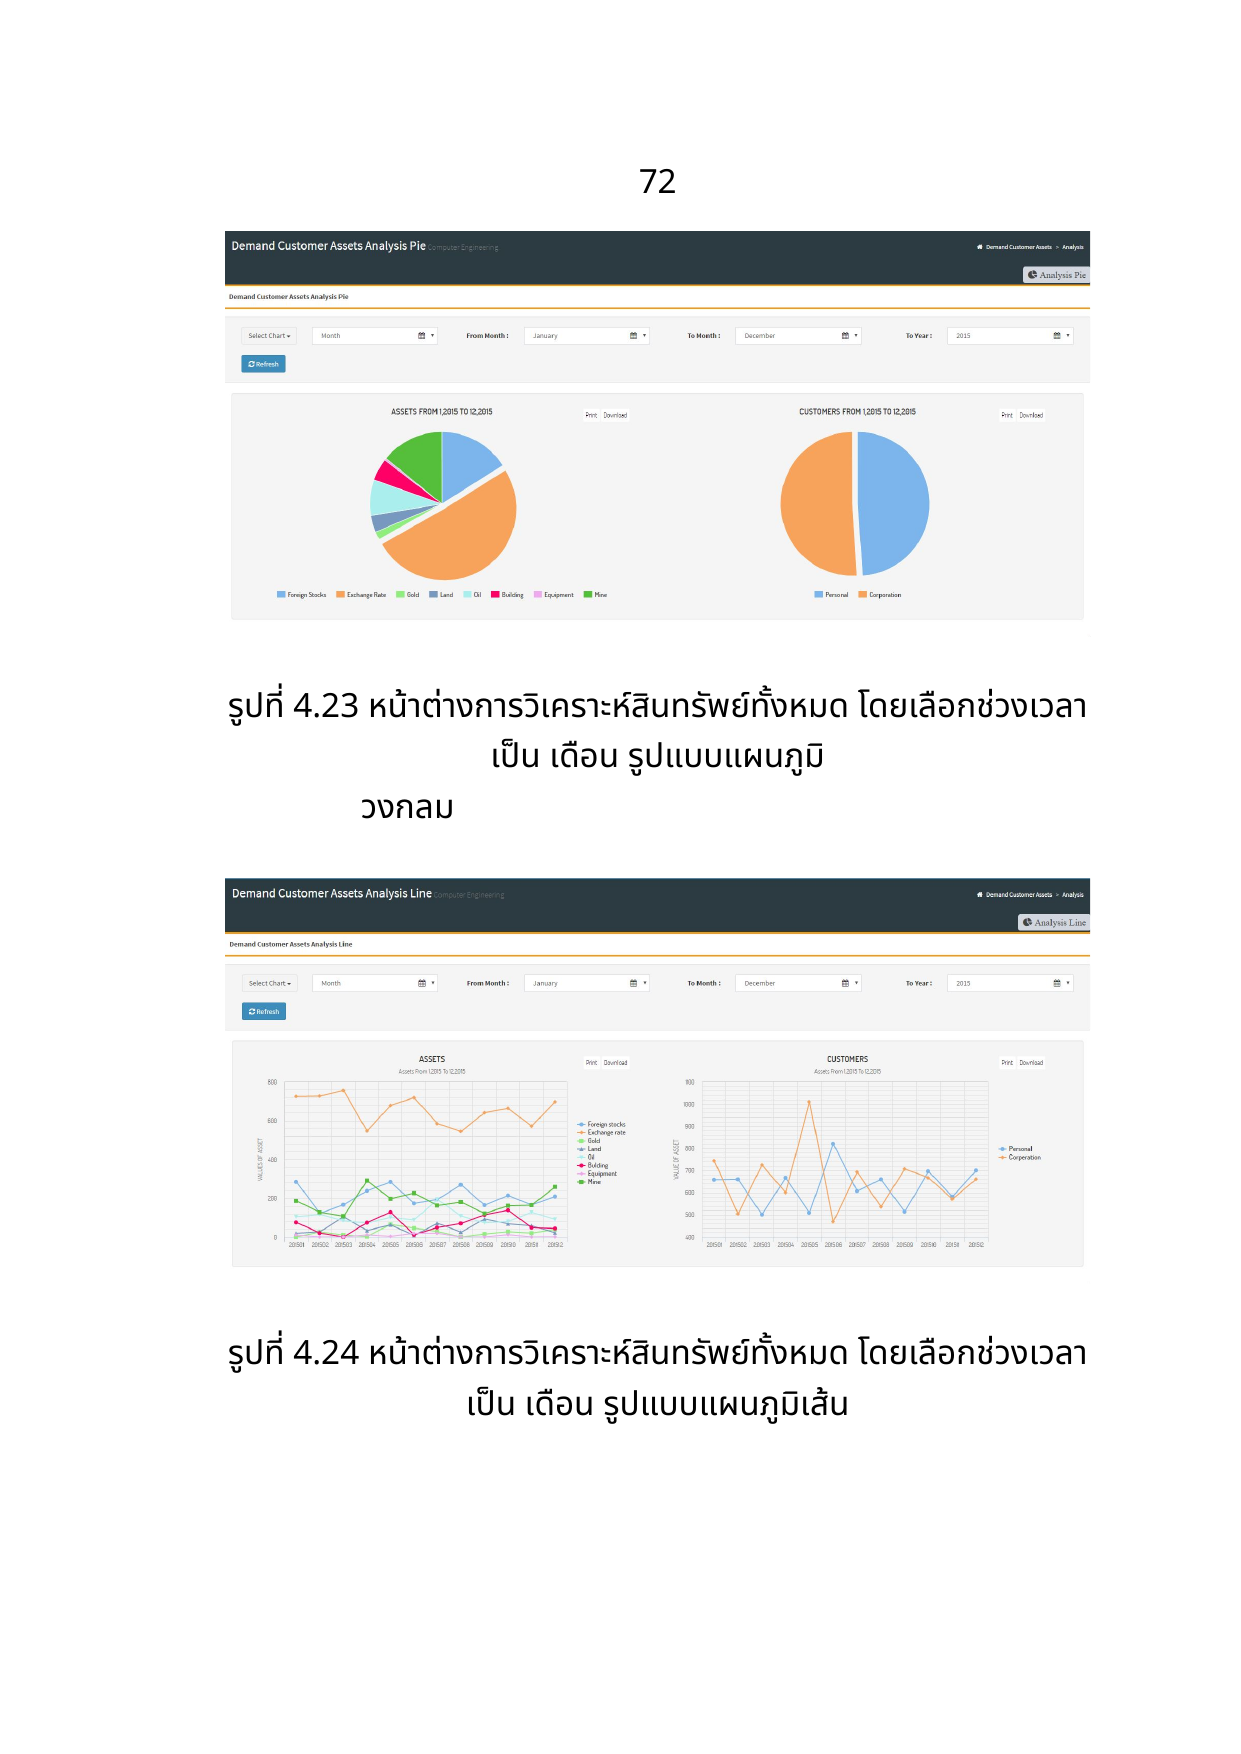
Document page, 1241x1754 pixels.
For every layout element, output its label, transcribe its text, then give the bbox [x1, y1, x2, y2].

text วงกลม [225, 783, 1090, 833]
picture [225, 231, 1091, 637]
text รูปที่ 4.24 หน้าต่างการวิเคราะห์สินทรัพย์ทั้งหมด โดยเลือกช่วงเวลาเป็น เดือน รูปแบบแผนภูมิเส้น [225, 1329, 1090, 1430]
picture [225, 878, 1091, 1284]
text รูปที่ 4.23 หน้าต่างการวิเคราะห์สินทรัพย์ทั้งหมด โดยเลือกช่วงเวลาเป็น เดือน รูปแบบแผนภูมิ [225, 682, 1090, 783]
